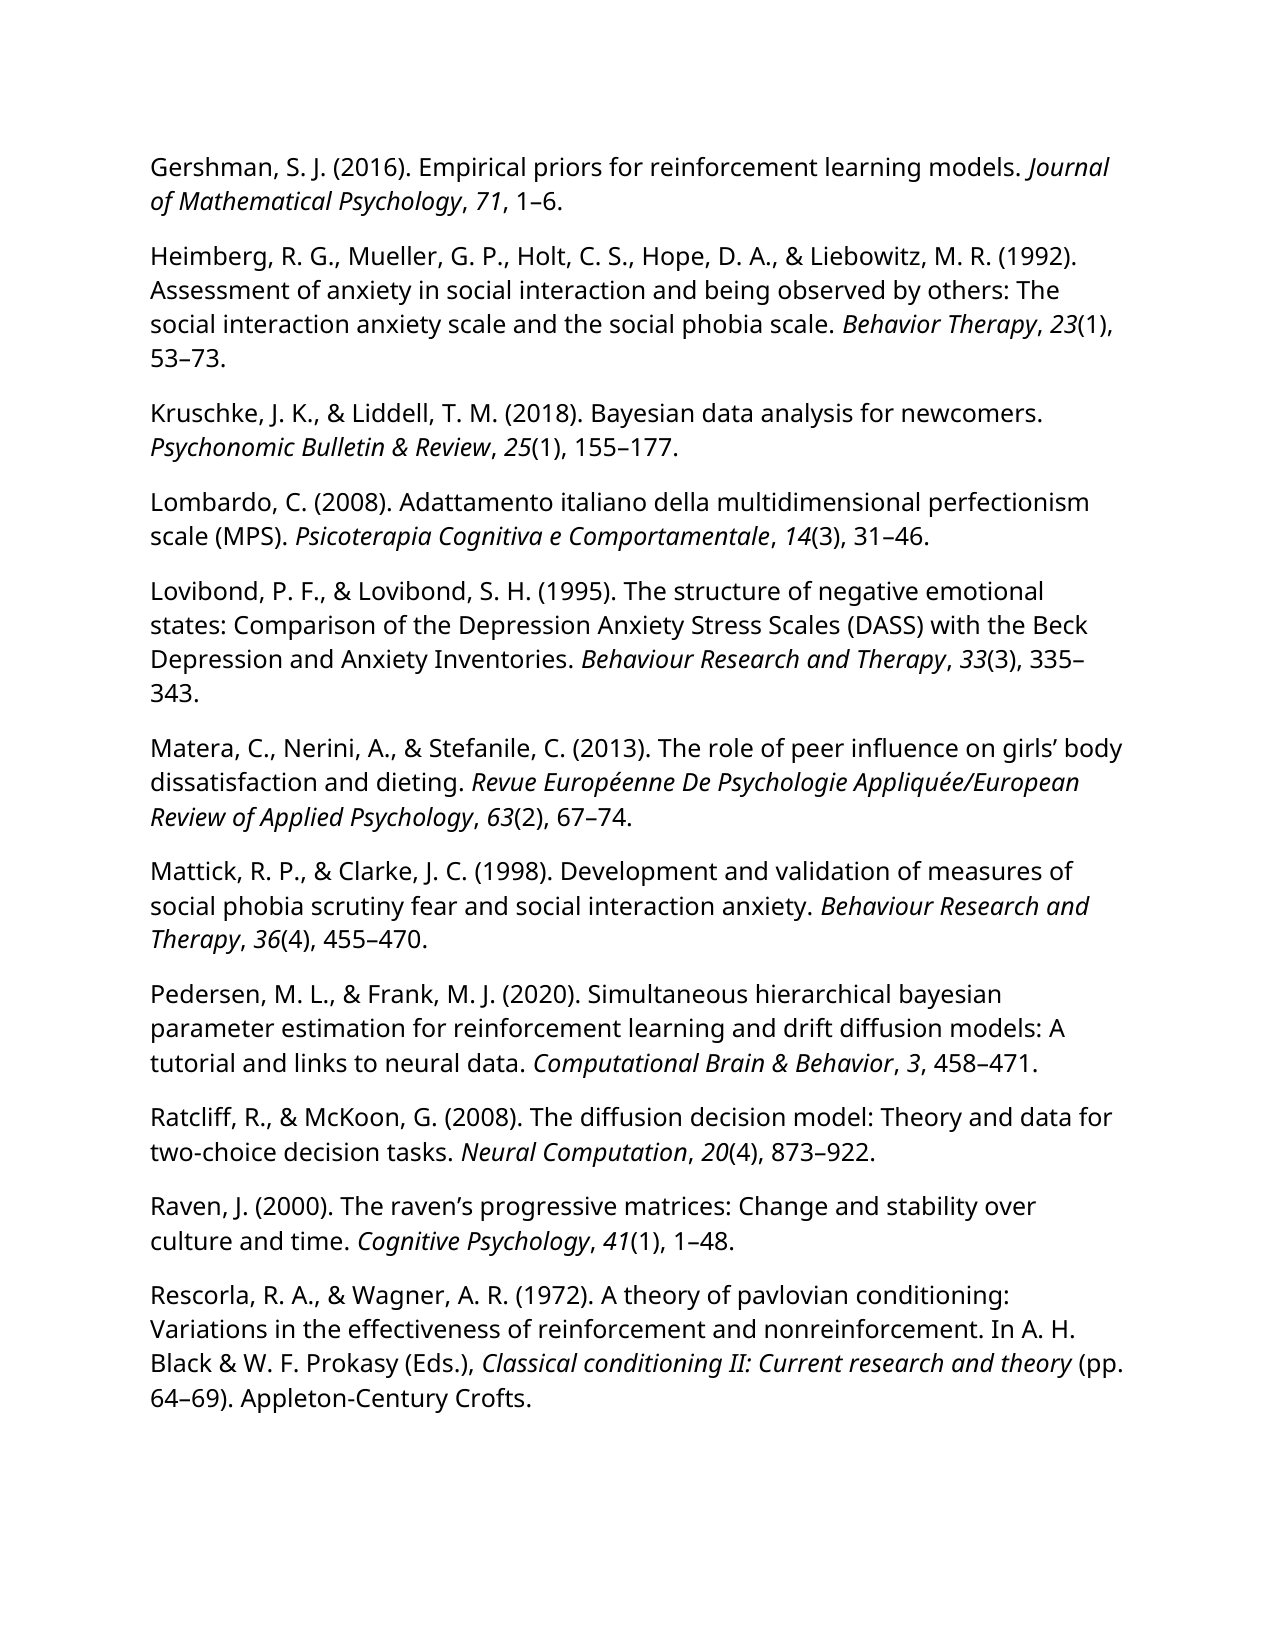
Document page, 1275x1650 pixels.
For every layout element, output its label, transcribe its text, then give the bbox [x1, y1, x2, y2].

text Kruschke, J. K., & Liddell, T. M. (2018). Bayesian data analysis for newcomers. Psychonomic Bulletin & Review, 25(1), 155–177. [150, 396, 1125, 464]
text Heimberg, R. G., Mueller, G. P., Holt, C. S., Hope, D. A., & Liebowitz, M. R. (1992). Assessment of anxiety in social interaction and being observed by others: The social interaction anxiety scale and the social phobia scale. Behavior Therapy, 23(1), 53–73. [150, 239, 1125, 375]
text Raven, J. (2000). The raven’s progressive matrices: Change and stability over culture and time. Cognitive Psychology, 41(1), 1–48. [150, 1189, 1125, 1257]
text Matera, C., Nerini, A., & Stefanile, C. (2013). The role of peer influence on girls’ body dissatisfaction and dieting. Revue Européenne De Psychologie Appliquée/European Review of Applied Psychology, 63(2), 67–74. [150, 731, 1125, 833]
text Rescorla, R. A., & Wagner, A. R. (1972). A theory of pavlovian conditioning: Variations in the effectiveness of reinforcement and nonreinforcement. In A. H. Black & W. F. Prokasy (Eds.), Classical conditioning II: Current research and theory (pp. 64–69). Appleton-Century Crofts. [150, 1278, 1125, 1414]
text Ratcliff, R., & McKoon, G. (2008). The diffusion decision model: Theory and data for two-choice decision tasks. Neural Computation, 20(4), 873–922. [150, 1100, 1125, 1168]
text Lovibond, P. F., & Lovibond, S. H. (1995). The structure of negative emotional states: Comparison of the Depression Anxiety Stress Scales (DASS) with the Beck Depression and Anxiety Inventories. Behaviour Research and Therapy, 33(3), 335–343. [150, 574, 1125, 710]
text Mattick, R. P., & Clarke, J. C. (1998). Development and validation of measures of social phobia scrutiny fear and social interaction anxiety. Behaviour Research and Therapy, 36(4), 455–470. [150, 854, 1125, 956]
text Lombardo, C. (2008). Adattamento italiano della multidimensional perfectionism scale (MPS). Psicoterapia Cognitiva e Comportamentale, 14(3), 31–46. [150, 485, 1125, 553]
text Gershman, S. J. (2016). Empirical priors for reinforcement learning models. Journal of Mathematical Psychology, 71, 1–6. [150, 150, 1125, 218]
text Pedersen, M. L., & Frank, M. J. (2020). Simultaneous hierarchical bayesian parameter estimation for reinforcement learning and drift diffusion models: A tutorial and links to neural data. Computational Brain & Behavior, 3, 458–471. [150, 977, 1125, 1079]
